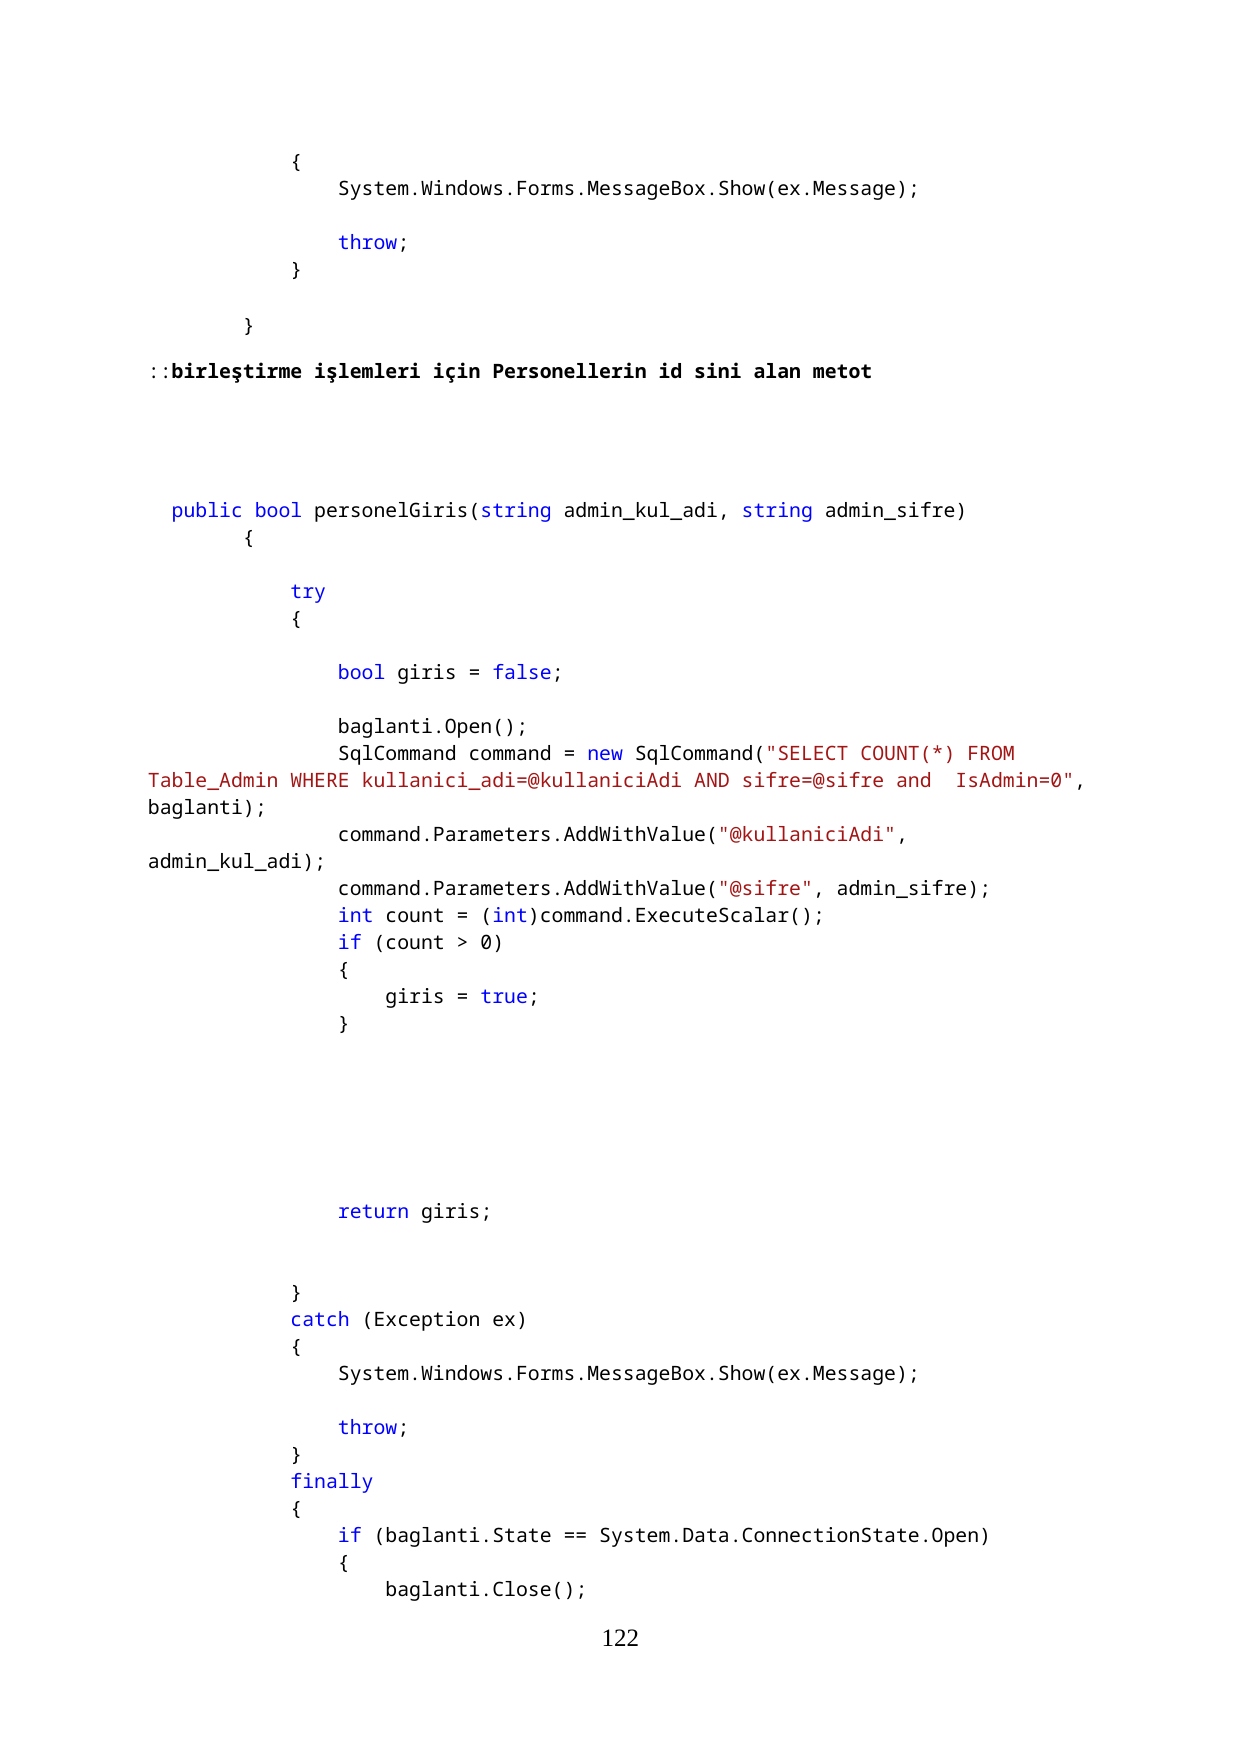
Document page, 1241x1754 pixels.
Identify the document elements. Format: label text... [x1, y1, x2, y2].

text { [148, 1494, 1092, 1521]
text { [148, 1548, 1092, 1575]
text } [148, 311, 1092, 338]
text } [148, 1009, 1092, 1036]
text System.Windows.Forms.MessageBox.Show(ex.Message); [148, 1359, 1092, 1387]
text baglanti.Open(); [148, 712, 1092, 739]
text bool giris = false; [148, 658, 1092, 685]
text { [148, 148, 1092, 175]
text } [148, 1279, 1092, 1306]
text finally [148, 1467, 1092, 1494]
text { [148, 1333, 1092, 1359]
text throw; [148, 1413, 1092, 1441]
text } [148, 1441, 1092, 1467]
text try [148, 577, 1092, 604]
text catch (Exception ex) [148, 1306, 1092, 1333]
text giris = true; [148, 982, 1092, 1009]
text if (count > 0) [148, 928, 1092, 955]
text { [148, 604, 1092, 631]
text System.Windows.Forms.MessageBox.Show(ex.Message); [148, 175, 1092, 202]
text int count = (int)command.ExecuteScalar(); [148, 901, 1092, 928]
text { [148, 523, 1092, 550]
text public bool personelGiris(string admin_kul_adi, string admin_sifre) [148, 496, 1092, 523]
text command.Parameters.AddWithValue("@kullaniciAdi", admin_kul_adi); [148, 820, 1092, 874]
text baglanti.Close(); [148, 1575, 1092, 1602]
text ::birleştirme işlemleri için Personellerin id sini alan metot [148, 357, 1092, 384]
text SqlCommand command = new SqlCommand("SELECT COUNT(*) FROM Table_Admin WHERE kullanici_adi=@kullaniciAdi AND sifre=@sifre and IsAdmin=0", baglanti); [148, 739, 1092, 820]
text command.Parameters.AddWithValue("@sifre", admin_sifre); [148, 874, 1092, 901]
text throw; [148, 229, 1092, 256]
text { [148, 955, 1092, 982]
text if (baglanti.State == System.Data.ConnectionState.Open) [148, 1521, 1092, 1548]
text } [148, 256, 1092, 283]
text return giris; [148, 1198, 1092, 1225]
